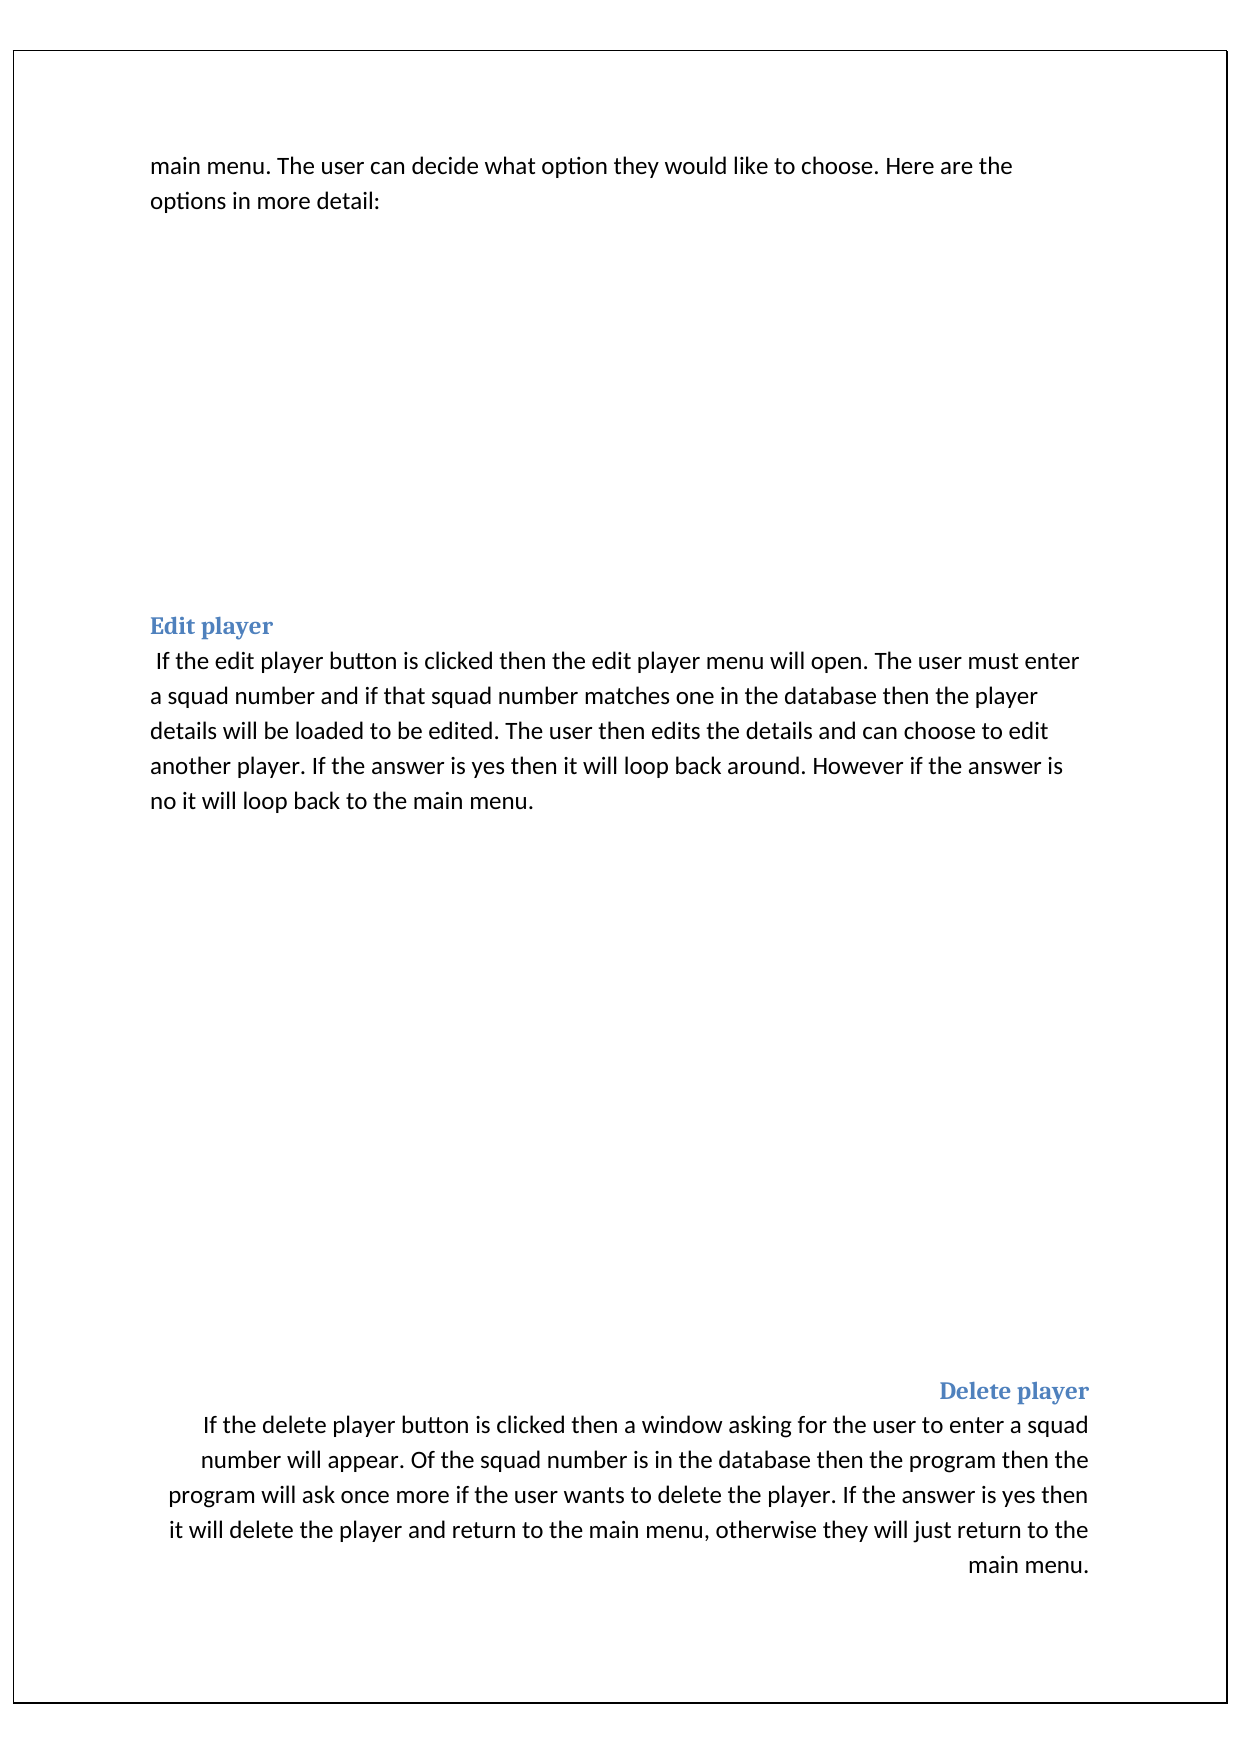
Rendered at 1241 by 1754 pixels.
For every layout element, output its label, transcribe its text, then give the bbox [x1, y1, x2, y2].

text The system works by the user clicking buttons and entering data with the program opening and closing different windows as the user clicks specific buttons. It starts up by loading the main menu. The user can decide what option they would like to choose. Here are the options in more detail: [150, 150, 1089, 216]
subtitle Delete player [150, 1377, 1089, 1405]
subtitle Edit player [150, 612, 1089, 641]
text If the edit player button is clicked then the edit player menu will open. The user must enter a squad number and if that squad number matches one in the database then the player details will be loaded to be edited. The user then edits the details and can choose to edit another player. If the answer is yes then it will loop back around. However if the answer is no it will loop back to the main menu. [150, 645, 1089, 816]
text If the delete player button is clicked then a window asking for the user to enter a squad number will appear. Of the squad number is in the database then the program then the program will ask once more if the user wants to delete the player. If the answer is yes then it will delete the player and return to the main menu, otherwise they will just return to the main menu. [150, 1410, 1089, 1580]
